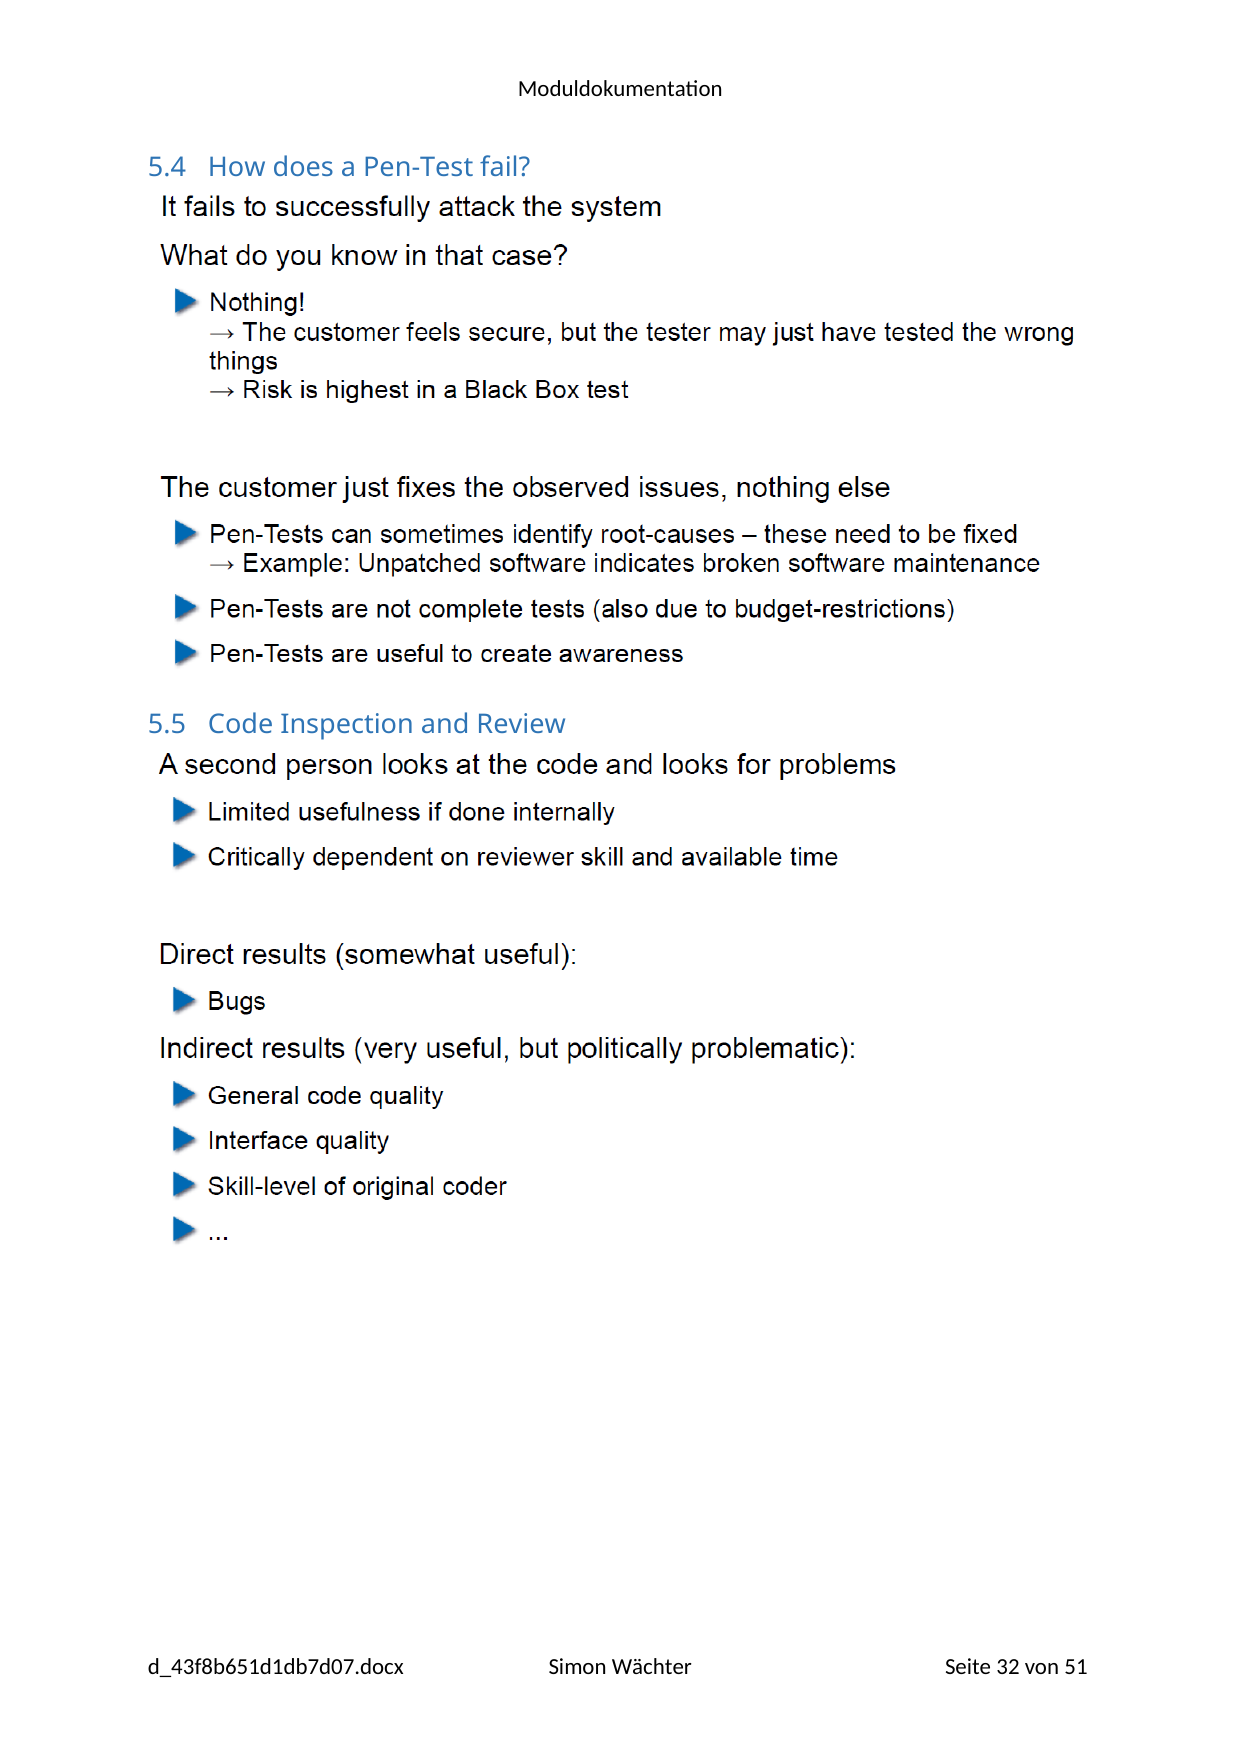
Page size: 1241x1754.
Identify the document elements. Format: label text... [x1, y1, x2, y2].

picture [147, 744, 1093, 1261]
subtitle How does a Pen-Test fail? [148, 148, 1093, 184]
subtitle Code Inspection and Review [148, 704, 1093, 741]
picture [147, 187, 1093, 686]
